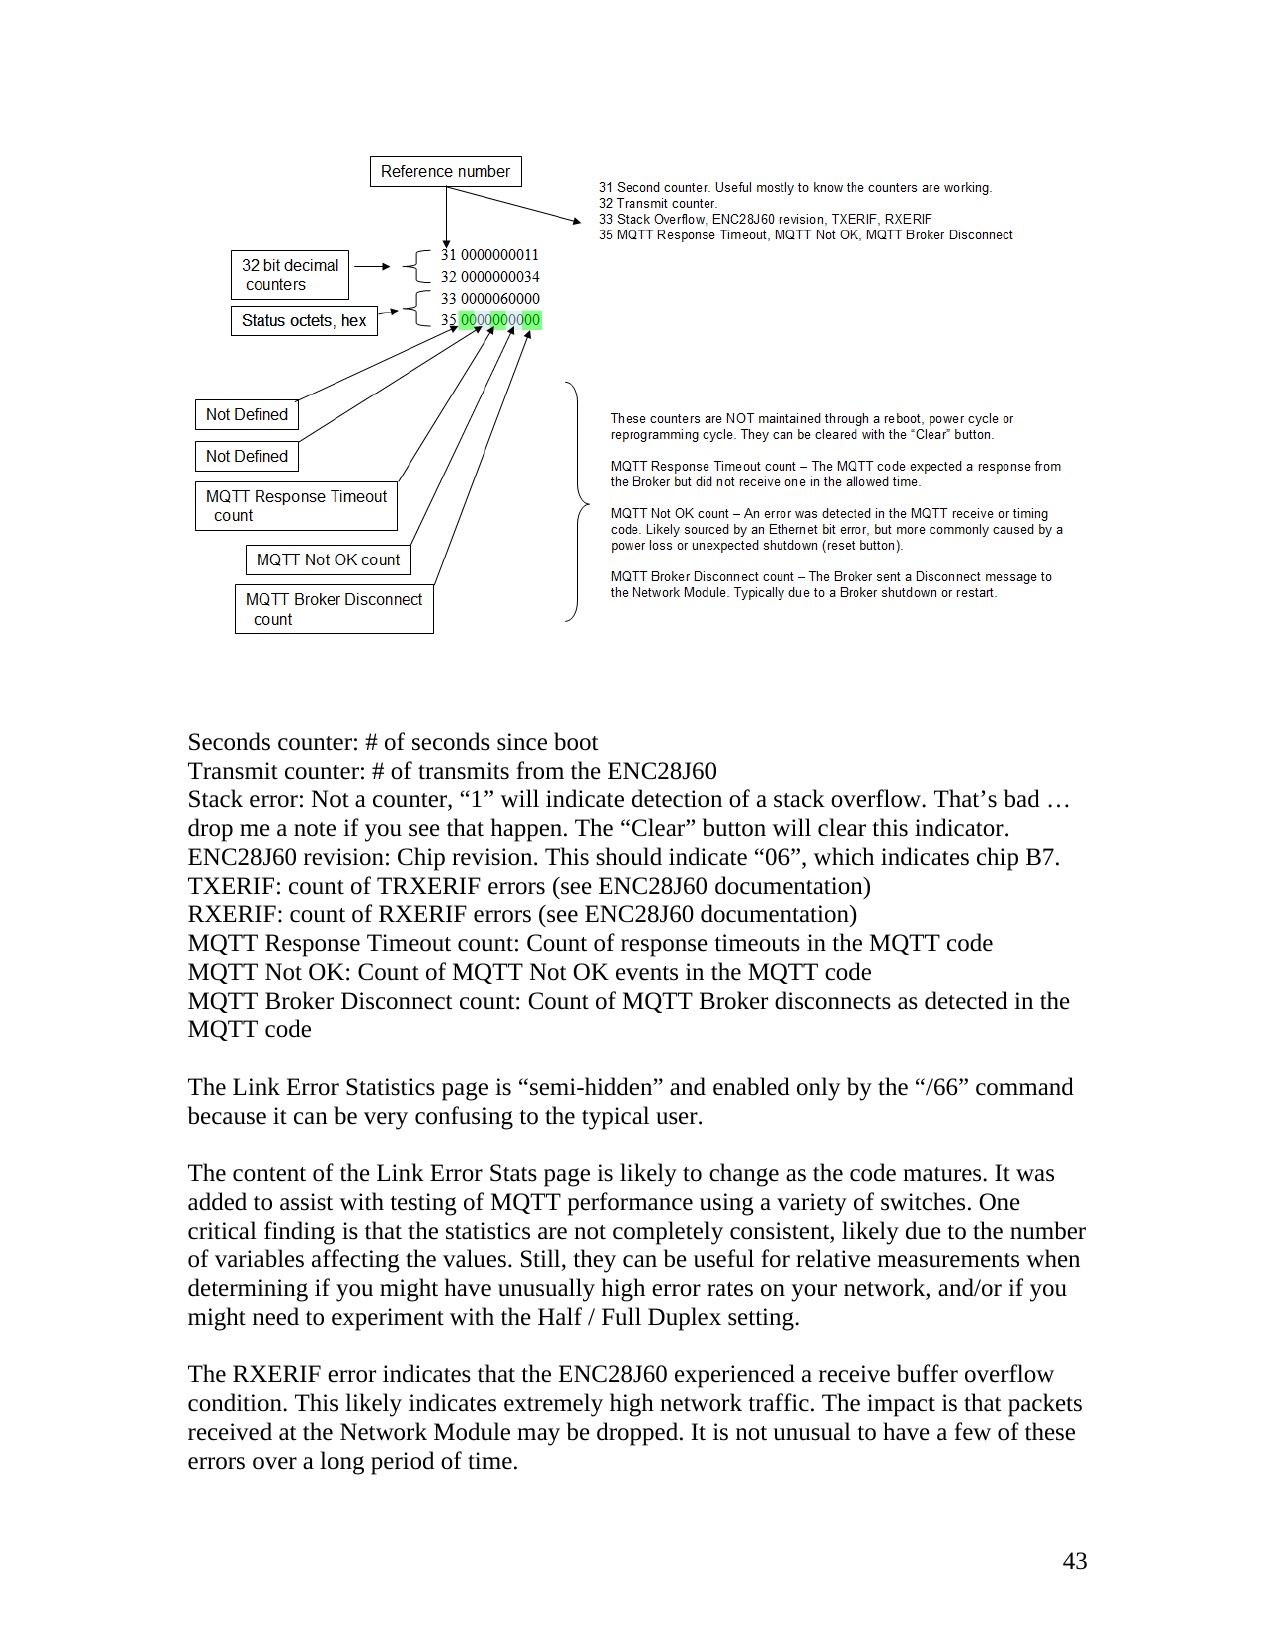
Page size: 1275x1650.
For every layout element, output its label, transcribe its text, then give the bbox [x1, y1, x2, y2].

text MQTT Response Timeout count: Count of response timeouts in the MQTT code [187, 928, 1087, 957]
text TXERIF: count of TRXERIF errors (see ENC28J60 documentation) [187, 871, 1087, 899]
text Transmit counter: # of transmits from the ENC28J60 [187, 756, 1087, 784]
text MQTT Broker Disconnect count: Count of MQTT Broker disconnects as detected in the MQTT code [187, 986, 1087, 1043]
text RXERIF: count of RXERIF errors (see ENC28J60 documentation) [187, 899, 1087, 928]
text The Link Error Statistics page is “semi-hidden” and enabled only by the “/66” command because it can be very confusing to the typical user. [187, 1072, 1087, 1129]
text ENC28J60 revision: Chip revision. This should indicate “06”, which indicates chip B7. [187, 842, 1087, 871]
text MQTT Not OK: Count of MQTT Not OK events in the MQTT code [187, 957, 1087, 986]
text The RXERIF error indicates that the ENC28J60 experienced a receive buffer overflow condition. This likely indicates extremely high network traffic. The impact is that packets received at the Network Module may be dropped. It is not unusual to have a few of these errors over a long period of time. [187, 1359, 1087, 1474]
text The content of the Link Error Stats page is likely to change as the code matures. It was added to assist with testing of MQTT performance using a variety of switches. One critical finding is that the statistics are not completely consistent, likely due to the number of variables affecting the values. Still, they can be useful for relative measurements when determining if you might have unusually high error rates on your network, and/or if you might need to experiment with the Half / Full Duplex setting. [187, 1158, 1087, 1331]
text Seconds counter: # of seconds since boot [187, 727, 1087, 756]
picture [187, 149, 1079, 641]
text Stack error: Not a counter, “1” will indicate detection of a stack overflow. That’s bad … drop me a note if you see that happen. The “Clear” button will clear this indicator. [187, 784, 1087, 842]
